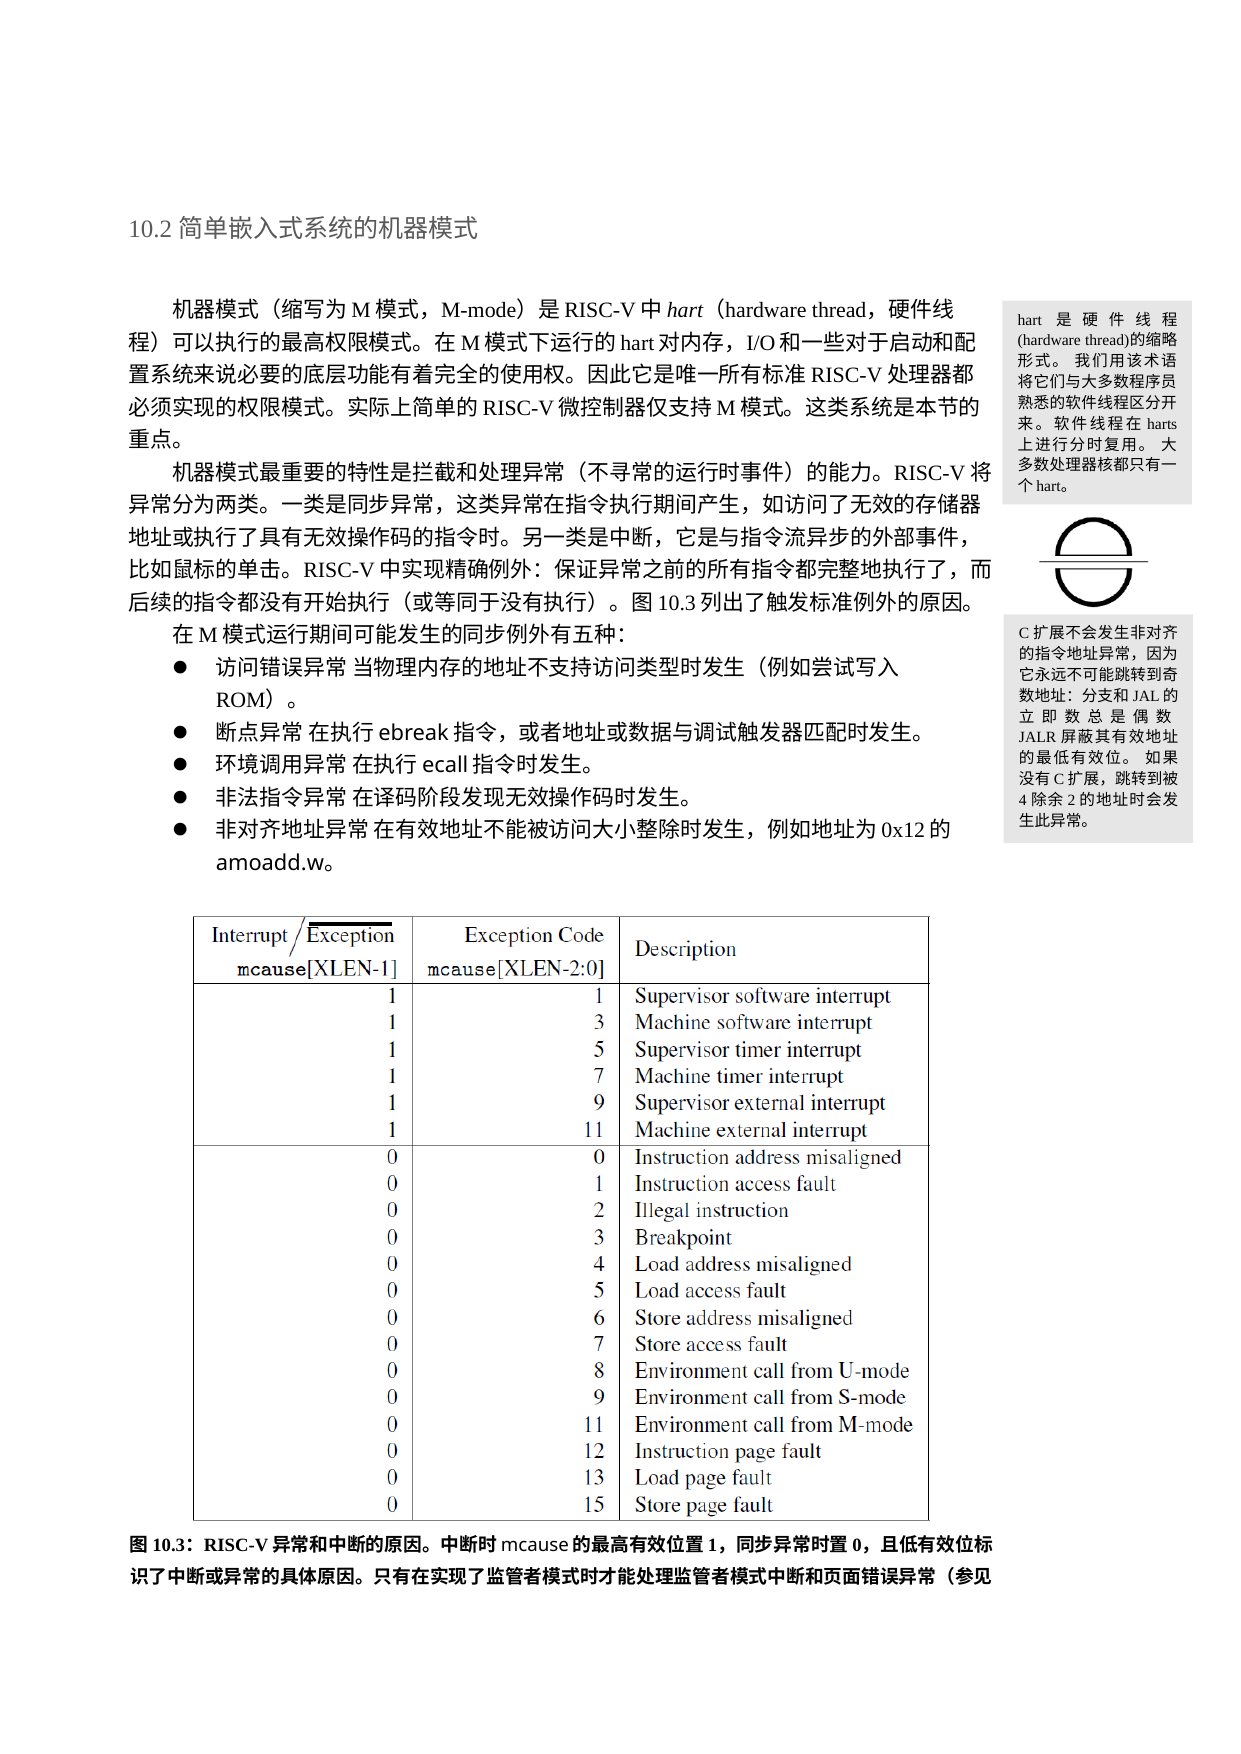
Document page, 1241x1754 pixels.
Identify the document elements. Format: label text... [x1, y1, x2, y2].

list 非法指令异常 在译码阶段发现无效操作码时发生。 [172, 779, 994, 812]
text 10.2 简单嵌入式系统的机器模式 [128, 194, 994, 259]
text 在M模式运行期间可能发生的同步例外有五种： [128, 617, 994, 649]
list 断点异常 在执行ebreak指令，或者地址或数据与调试触发器匹配时发生。 [172, 714, 994, 747]
picture [190, 911, 932, 1526]
list 非对齐地址异常 在有效地址不能被访问大小整除时发生，例如地址为0x12的amoadd.w。 [172, 812, 994, 877]
text 机器模式（缩写为M模式，M-mode）是RISC-V中hart（hardware thread，硬件线程）可以执行的最高权限模式。在M模式下运行的hart对内存，I/O和一些对于启动和配置系统来说必要的底层功能有着完全的使用权。因此它是唯一所有标准RISC-V处理器都必须实现的权限模式。实际上简单的RISC-V微控制器仅支持M模式。这类系统是本节的重点。 [128, 292, 994, 454]
picture [1036, 513, 1153, 610]
list 访问错误异常 当物理内存的地址不支持访问类型时发生（例如尝试写入ROM）。 [172, 649, 994, 714]
text 机器模式最重要的特性是拦截和处理异常（不寻常的运行时事件）的能力。RISC-V将异常分为两类。一类是同步异常，这类异常在指令执行期间产生，如访问了无效的存储器地址或执行了具有无效操作码的指令时。另一类是中断，它是与指令流异步的外部事件，比如鼠标的单击。RISC-V中实现精确例外：保证异常之前的所有指令都完整地执行了，而后续的指令都没有开始执行（或等同于没有执行）。图10.3列出了触发标准例外的原因。 [128, 454, 994, 617]
list 环境调用异常 在执行ecall指令时发生。 [172, 747, 994, 779]
